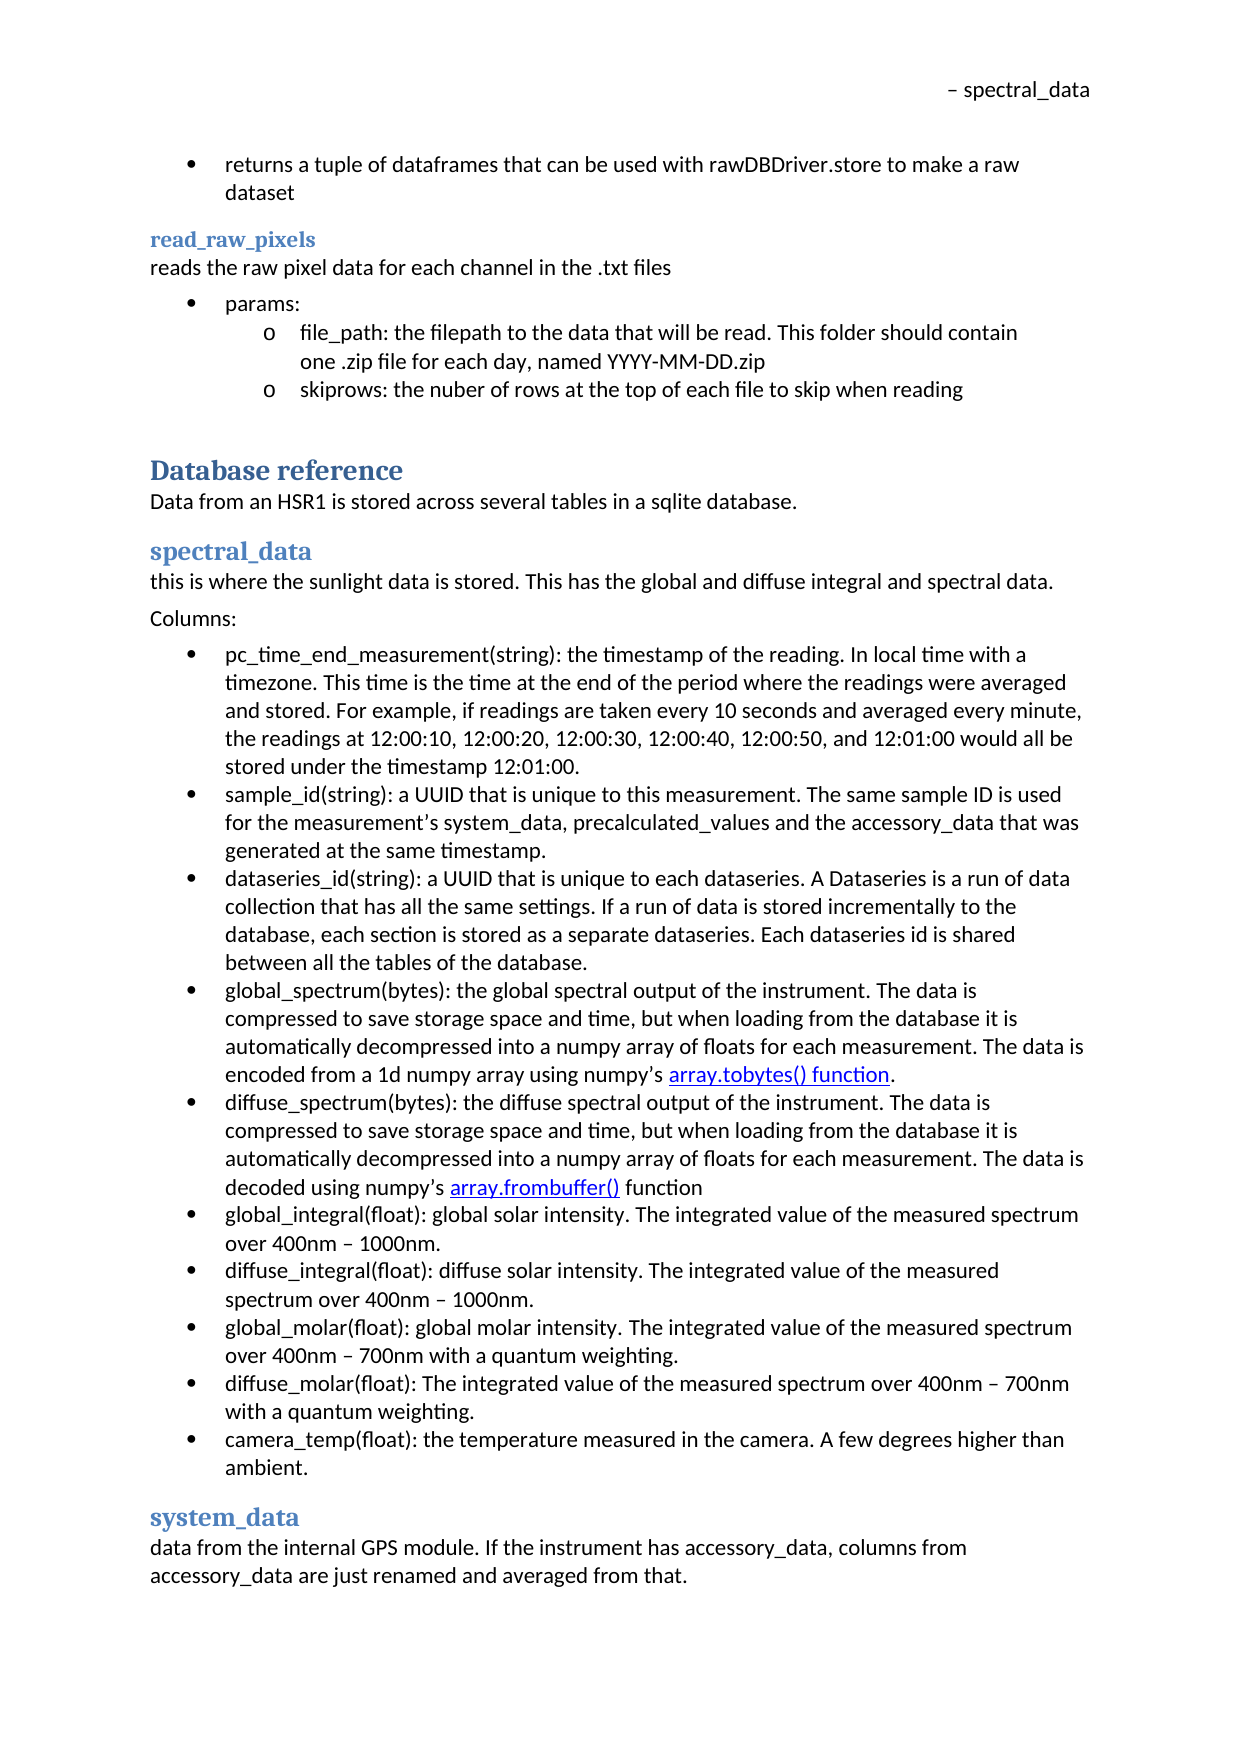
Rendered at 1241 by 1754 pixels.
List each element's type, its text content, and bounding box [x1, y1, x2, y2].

text reads the raw pixel data for each channel in the .txt files [150, 253, 1090, 281]
list params: [187, 289, 1090, 318]
list camera_temp(float): the temperature measured in the camera. A few degrees higher than ambient. [187, 1425, 1090, 1481]
list file_path: the filepath to the data that will be read. This folder should contain one .zip file for each day, named YYYY-MM-DD.zip [262, 318, 1090, 375]
list global_integral(float): global solar intensity. The integrated value of the measured spectrum over 400nm – 1000nm. [187, 1201, 1090, 1257]
list global_spectrum(bytes): the global spectral output of the instrument. The data is compressed to save storage space and time, but when loading from the database it is automatically decompressed into a numpy array of floats for each measurement. The data is encoded from a 1d numpy array using numpy’s array.tobytes() function. [187, 976, 1090, 1088]
list diffuse_integral(float): diffuse solar intensity. The integrated value of the measured spectrum over 400nm – 1000nm. [187, 1257, 1090, 1313]
list sample_id(string): a UUID that is unique to this measurement. The same sample ID is used for the measurement’s system_data, precalculated_values and the accessory_data that was generated at the same timestamp. [187, 780, 1090, 864]
subtitle Database reference [150, 454, 1090, 487]
text data from the internal GPS module. If the instrument has accessory_data, columns from accessory_data are just renamed and averaged from that. [150, 1533, 1090, 1589]
subtitle spectral_data [150, 536, 1090, 567]
list global_molar(float): global molar intensity. The integrated value of the measured spectrum over 400nm – 700nm with a quantum weighting. [187, 1313, 1090, 1369]
subtitle read_raw_pixels [150, 227, 1090, 253]
list returns a tuple of dataframes that can be used with rawDBDriver.store to make a raw dataset [187, 150, 1090, 206]
list dataseries_id(string): a UUID that is unique to each dataseries. A Dataseries is a run of data collection that has all the same settings. If a run of data is stored incrementally to the database, each section is stored as a separate dataseries. Each dataseries id is shared between all the tables of the database. [187, 864, 1090, 976]
text Data from an HSR1 is stored across several tables in a sqlite database. [150, 487, 1090, 516]
text Columns: [150, 604, 1090, 632]
subtitle system_data [150, 1502, 1090, 1533]
list skiprows: the nuber of rows at the top of each file to skip when reading [262, 375, 1090, 404]
list diffuse_molar(float): The integrated value of the measured spectrum over 400nm – 700nm with a quantum weighting. [187, 1369, 1090, 1425]
list pc_time_end_measurement(string): the timestamp of the reading. In local time with a timezone. This time is the time at the end of the period where the readings were averaged and stored. For example, if readings are taken every 10 seconds and averaged every minute, the readings at 12:00:10, 12:00:20, 12:00:30, 12:00:40, 12:00:50, and 12:01:00 would all be stored under the timestamp 12:01:00. [187, 640, 1090, 780]
list diffuse_spectrum(bytes): the diffuse spectral output of the instrument. The data is compressed to save storage space and time, but when loading from the database it is automatically decompressed into a numpy array of floats for each measurement. The data is decoded using numpy’s array.frombuffer() function [187, 1088, 1090, 1201]
text this is where the sunlight data is stored. This has the global and diffuse integral and spectral data. [150, 567, 1090, 596]
